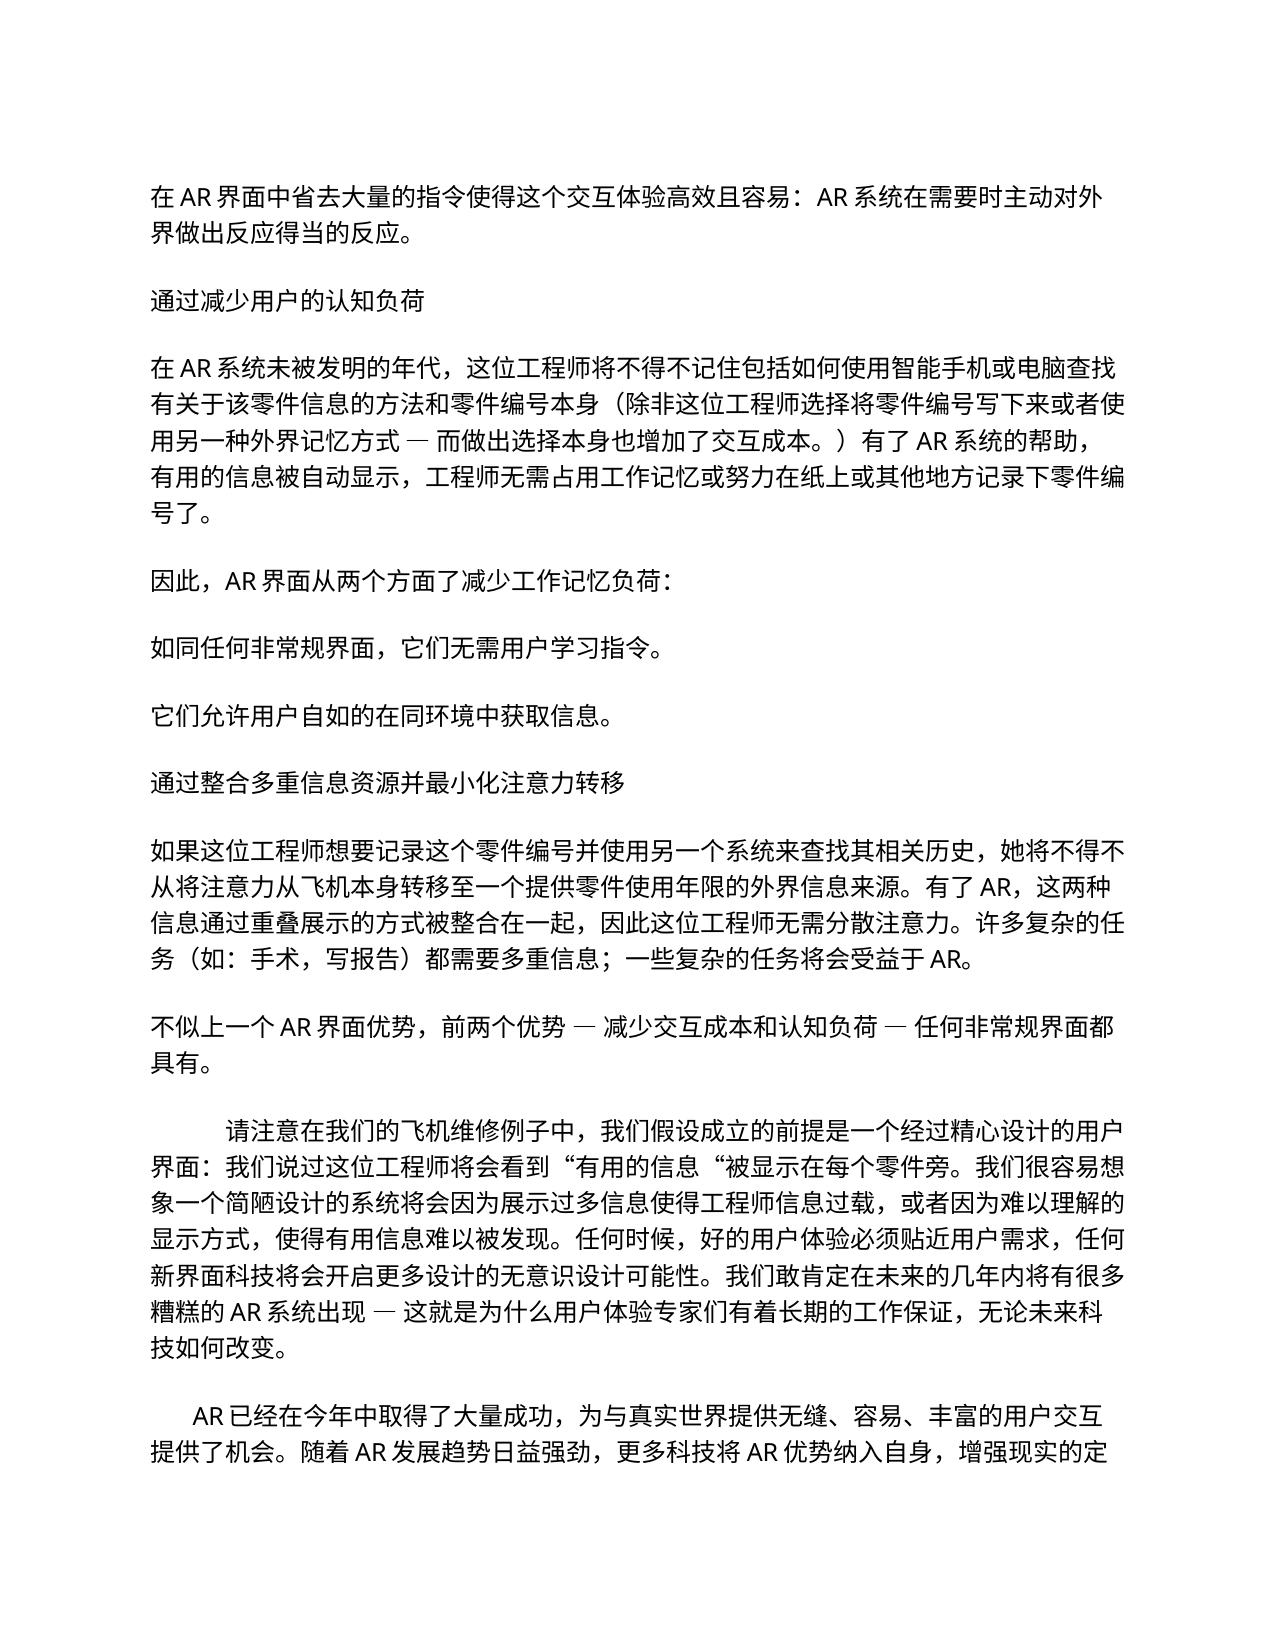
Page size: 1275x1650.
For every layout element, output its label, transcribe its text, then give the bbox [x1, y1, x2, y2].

text 通过减少用户的认知负荷 [150, 281, 1125, 317]
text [150, 1396, 1125, 1468]
text 在AR界面中省去大量的指令使得这个交互体验高效且容易：AR系统在需要时主动对外界做出反应得当的反应。 [150, 177, 1125, 250]
text 请注意在我们的飞机维修例子中，我们假设成立的前提是一个经过精心设计的用户界面：我们说过这位工程师将会看到“有用的信息“被显示在每个零件旁。我们很容易想象一个简陋设计的系统将会因为展示过多信息使得工程师信息过载，或者因为难以理解的显示方式，使得有用信息难以被发现。任何时候，好的用户体验必须贴近用户需求，任何新界面科技将会开启更多设计的无意识设计可能性。我们敢肯定在未来的几年内将有很多糟糕的AR系统出现 — 这就是为什么用户体验专家们有着长期的工作保证，无论未来科技如何改变。 [150, 1111, 1125, 1365]
text 因此，AR界面从两个方面了减少工作记忆负荷： [150, 561, 1125, 597]
text 如同任何非常规界面，它们无需用户学习指令。 [150, 628, 1125, 665]
text 在AR系统未被发明的年代，这位工程师将不得不记住包括如何使用智能手机或电脑查找有关于该零件信息的方法和零件编号本身（除非这位工程师选择将零件编号写下来或者使用另一种外界记忆方式 — 而做出选择本身也增加了交互成本。）有了AR系统的帮助，有用的信息被自动显示，工程师无需占用工作记忆或努力在纸上或其他地方记录下零件编号了。 [150, 348, 1125, 530]
text 通过整合多重信息资源并最小化注意力转移 [150, 763, 1125, 800]
text 不似上一个AR界面优势，前两个优势 — 减少交互成本和认知负荷 — 任何非常规界面都具有。 [150, 1007, 1125, 1080]
text 如果这位工程师想要记录这个零件编号并使用另一个系统来查找其相关历史，她将不得不从将注意力从飞机本身转移至一个提供零件使用年限的外界信息来源。有了AR，这两种信息通过重叠展示的方式被整合在一起，因此这位工程师无需分散注意力。许多复杂的任务（如：手术，写报告）都需要多重信息；一些复杂的任务将会受益于AR。 [150, 831, 1125, 976]
text 它们允许用户自如的在同环境中获取信息。 [150, 696, 1125, 732]
